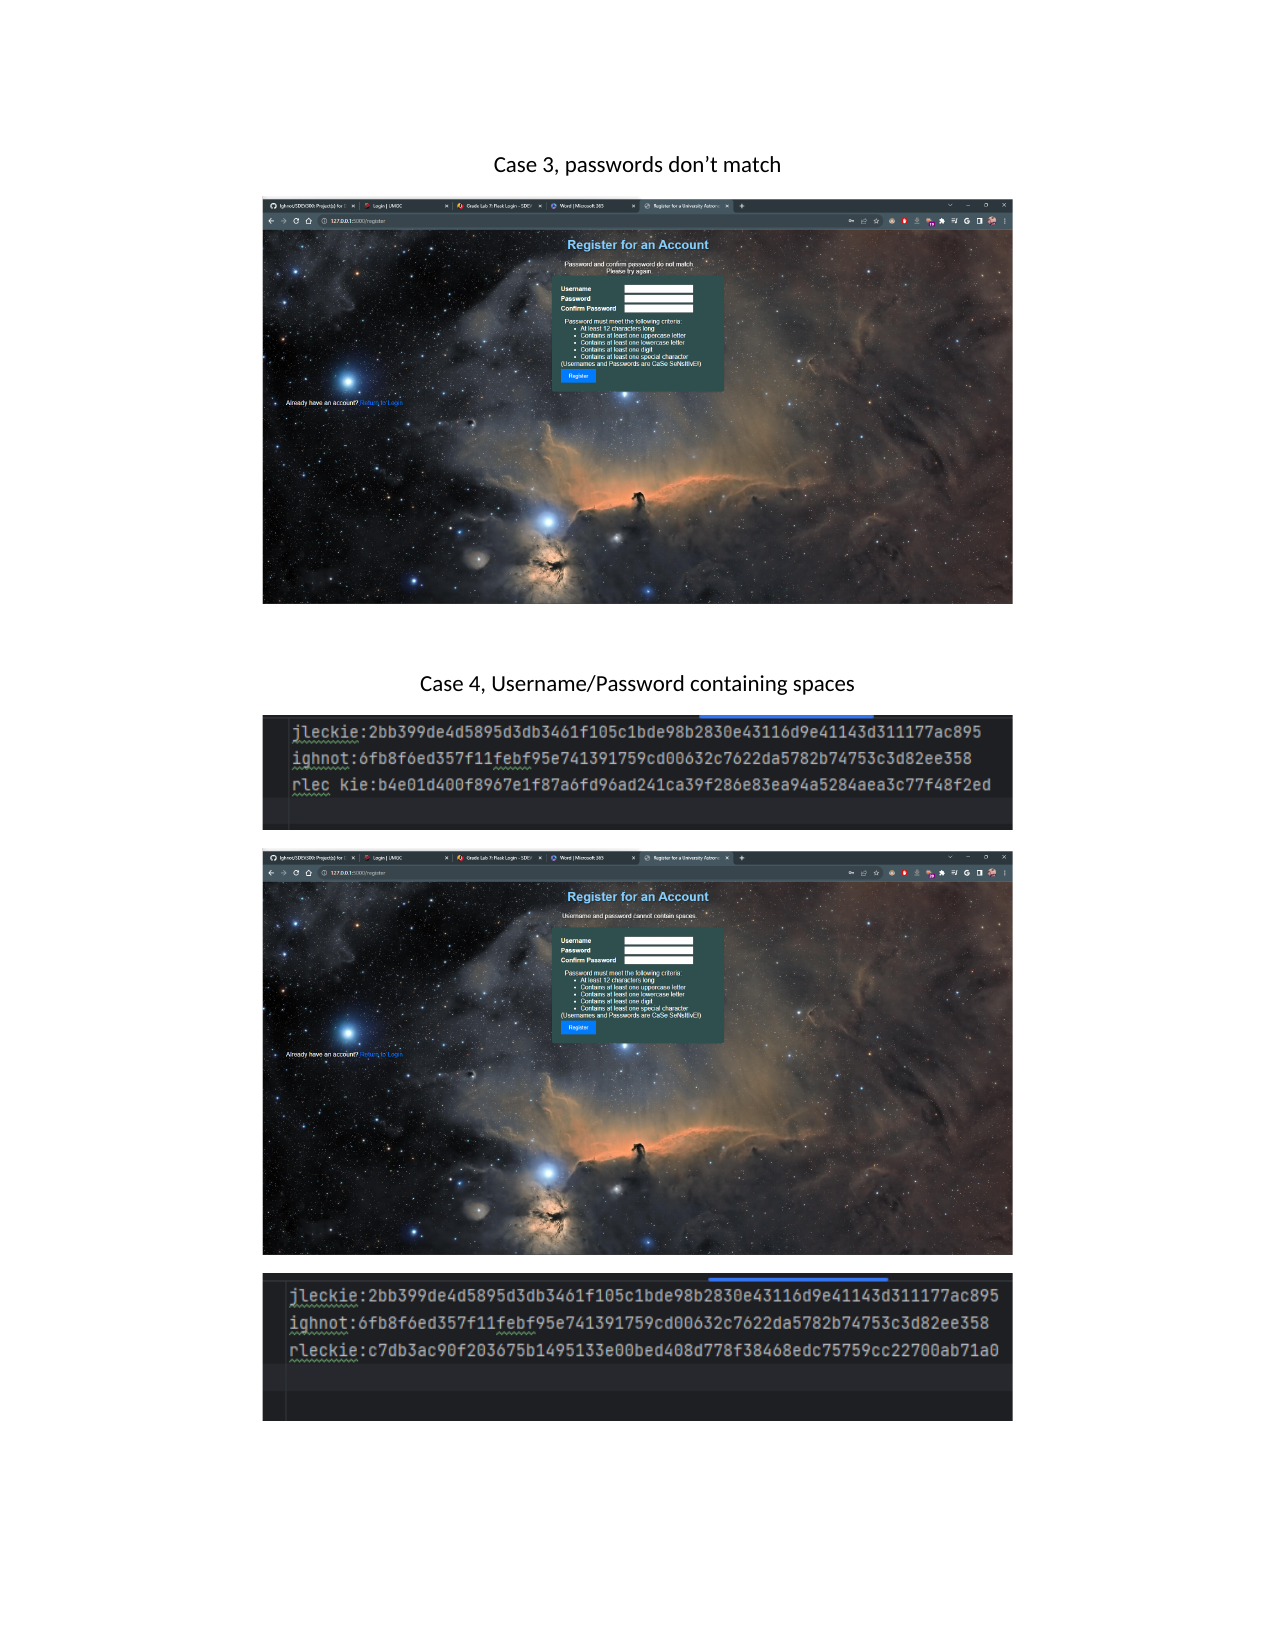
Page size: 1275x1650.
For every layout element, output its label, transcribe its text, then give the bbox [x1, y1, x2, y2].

text Case 3, passwords don’t match [150, 150, 1125, 178]
text Case 4, Username/Password containing spaces [150, 669, 1125, 697]
